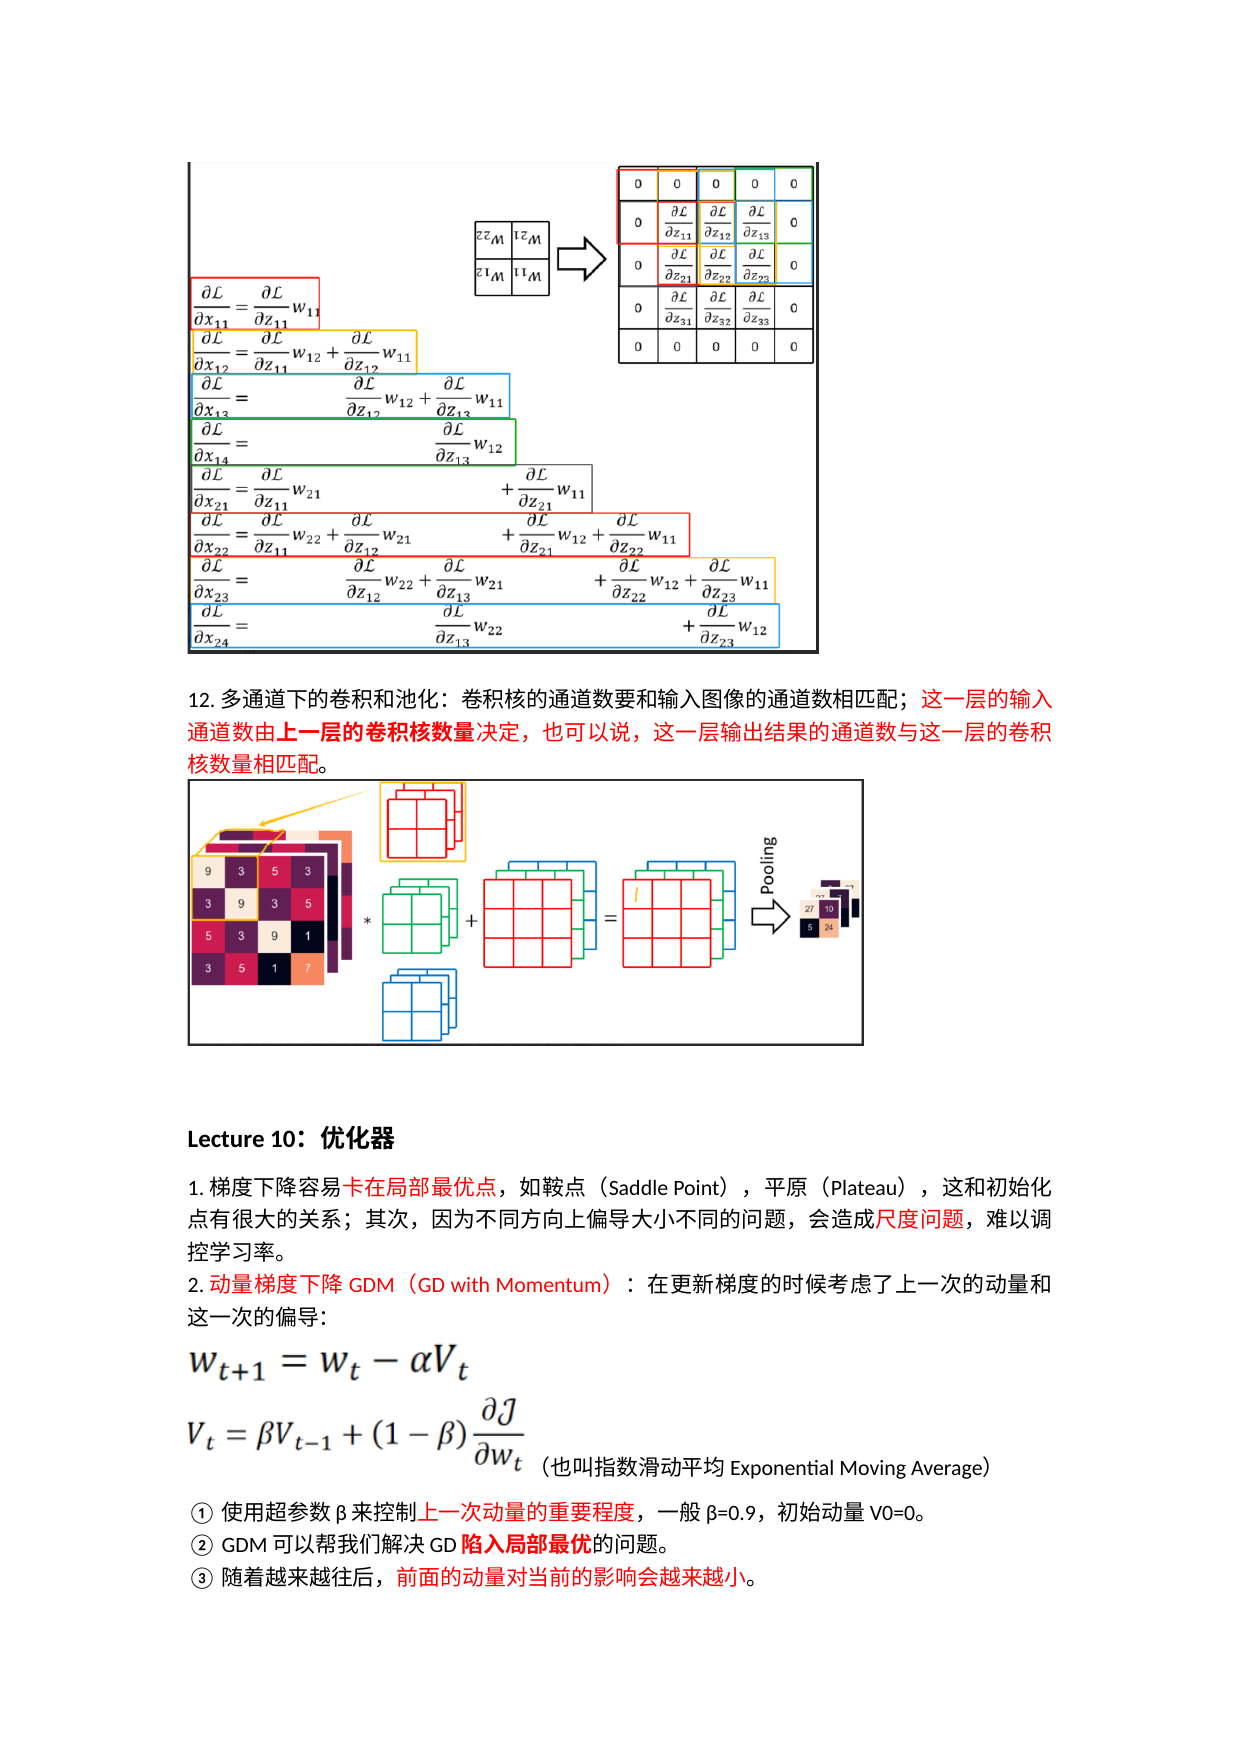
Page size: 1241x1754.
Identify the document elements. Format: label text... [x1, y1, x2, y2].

list 随着越来越往后，前面的动量对当前的影响会越来越小。 [187, 1559, 1053, 1592]
list 动量梯度下降GDM（GD with Momentum）：在更新梯度的时候考虑了上一次的动量和这一次的偏导： [187, 1267, 1053, 1332]
text Lecture 10：优化器 [187, 1104, 1053, 1169]
list 梯度下降容易卡在局部最优点，如鞍点（Saddle Point），平原（Plateau），这和初始化点有很大的关系；其次，因为不同方向上偏导大小不同的问题，会造成尺度问题，难以调控学习率。 [187, 1169, 1053, 1267]
picture [187, 1397, 529, 1476]
picture [187, 162, 819, 654]
list 使用超参数β来控制上一次动量的重要程度，一般β=0.9，初始动量V0=0。 [187, 1494, 1053, 1527]
list GDM可以帮我们解决GD陷入局部最优的问题。 [187, 1527, 1053, 1559]
picture [187, 1332, 472, 1391]
list 多通道下的卷积和池化：卷积核的通道数要和输入图像的通道数相匹配；这一层的输入通道数由上一层的卷积核数量决定，也可以说，这一层输出结果的通道数与这一层的卷积核数量相匹配。 [187, 682, 1053, 779]
picture [187, 779, 864, 1046]
